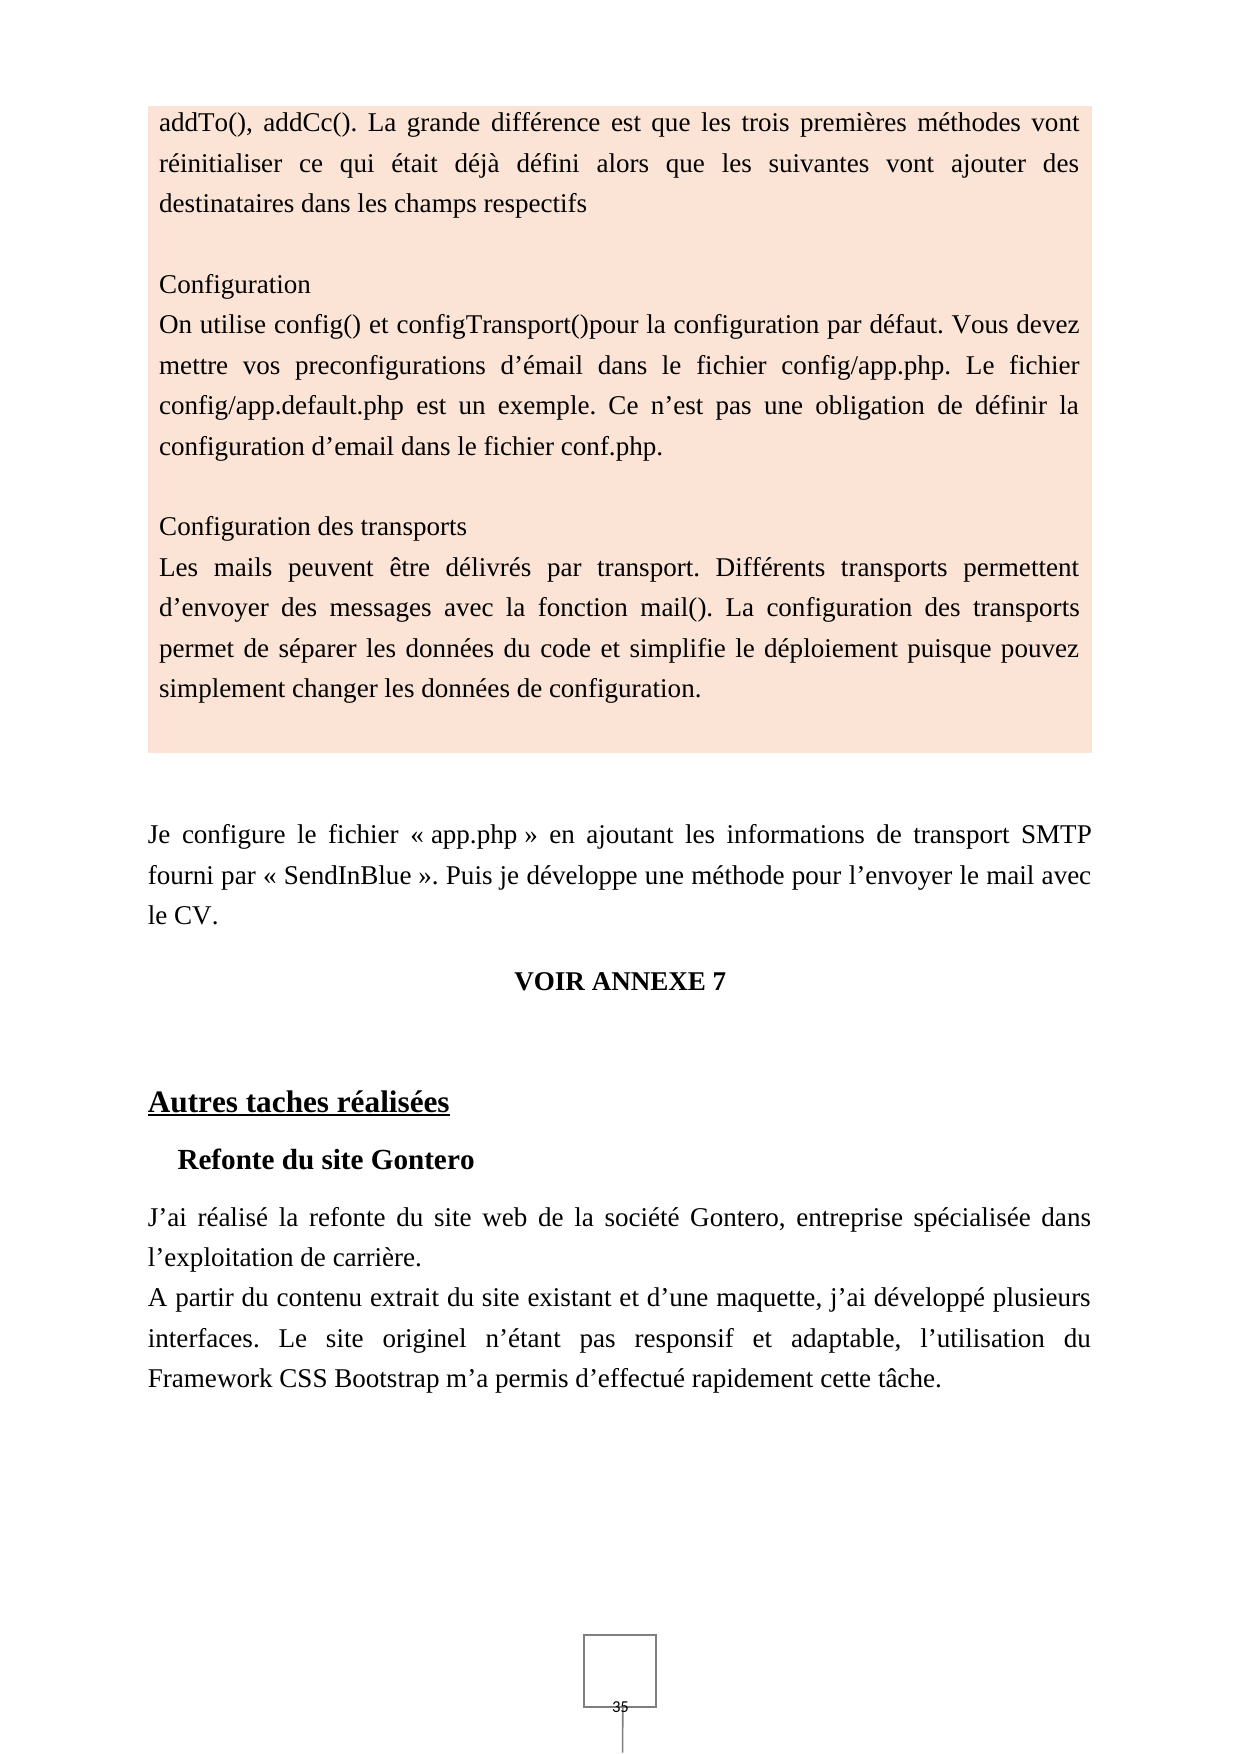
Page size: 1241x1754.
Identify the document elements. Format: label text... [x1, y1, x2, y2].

text J’ai réalisé la refonte du site web de la société Gontero, entreprise spécialisée dans l’exploitation de carrière. [148, 1201, 1092, 1272]
text Refonte du site Gontero [148, 1142, 1092, 1176]
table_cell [148, 106, 1092, 753]
text Autres taches réalisées [148, 1083, 1092, 1119]
text Je configure le fichier « app.php » en ajoutant les informations de transport SMTP fourni par « SendInBlue ». Puis je développe une méthode pour l’envoyer le mail avec le CV. [148, 818, 1092, 930]
text VOIR ANNEXE 7 [148, 965, 1092, 996]
text A partir du contenu extrait du site existant et d’une maquette, j’ai développé plusieurs interfaces. Le site originel n’étant pas responsif et adaptable, l’utilisation du Framework CSS Bootstrap m’a permis d’effectué rapidement cette tâche. [148, 1282, 1092, 1393]
